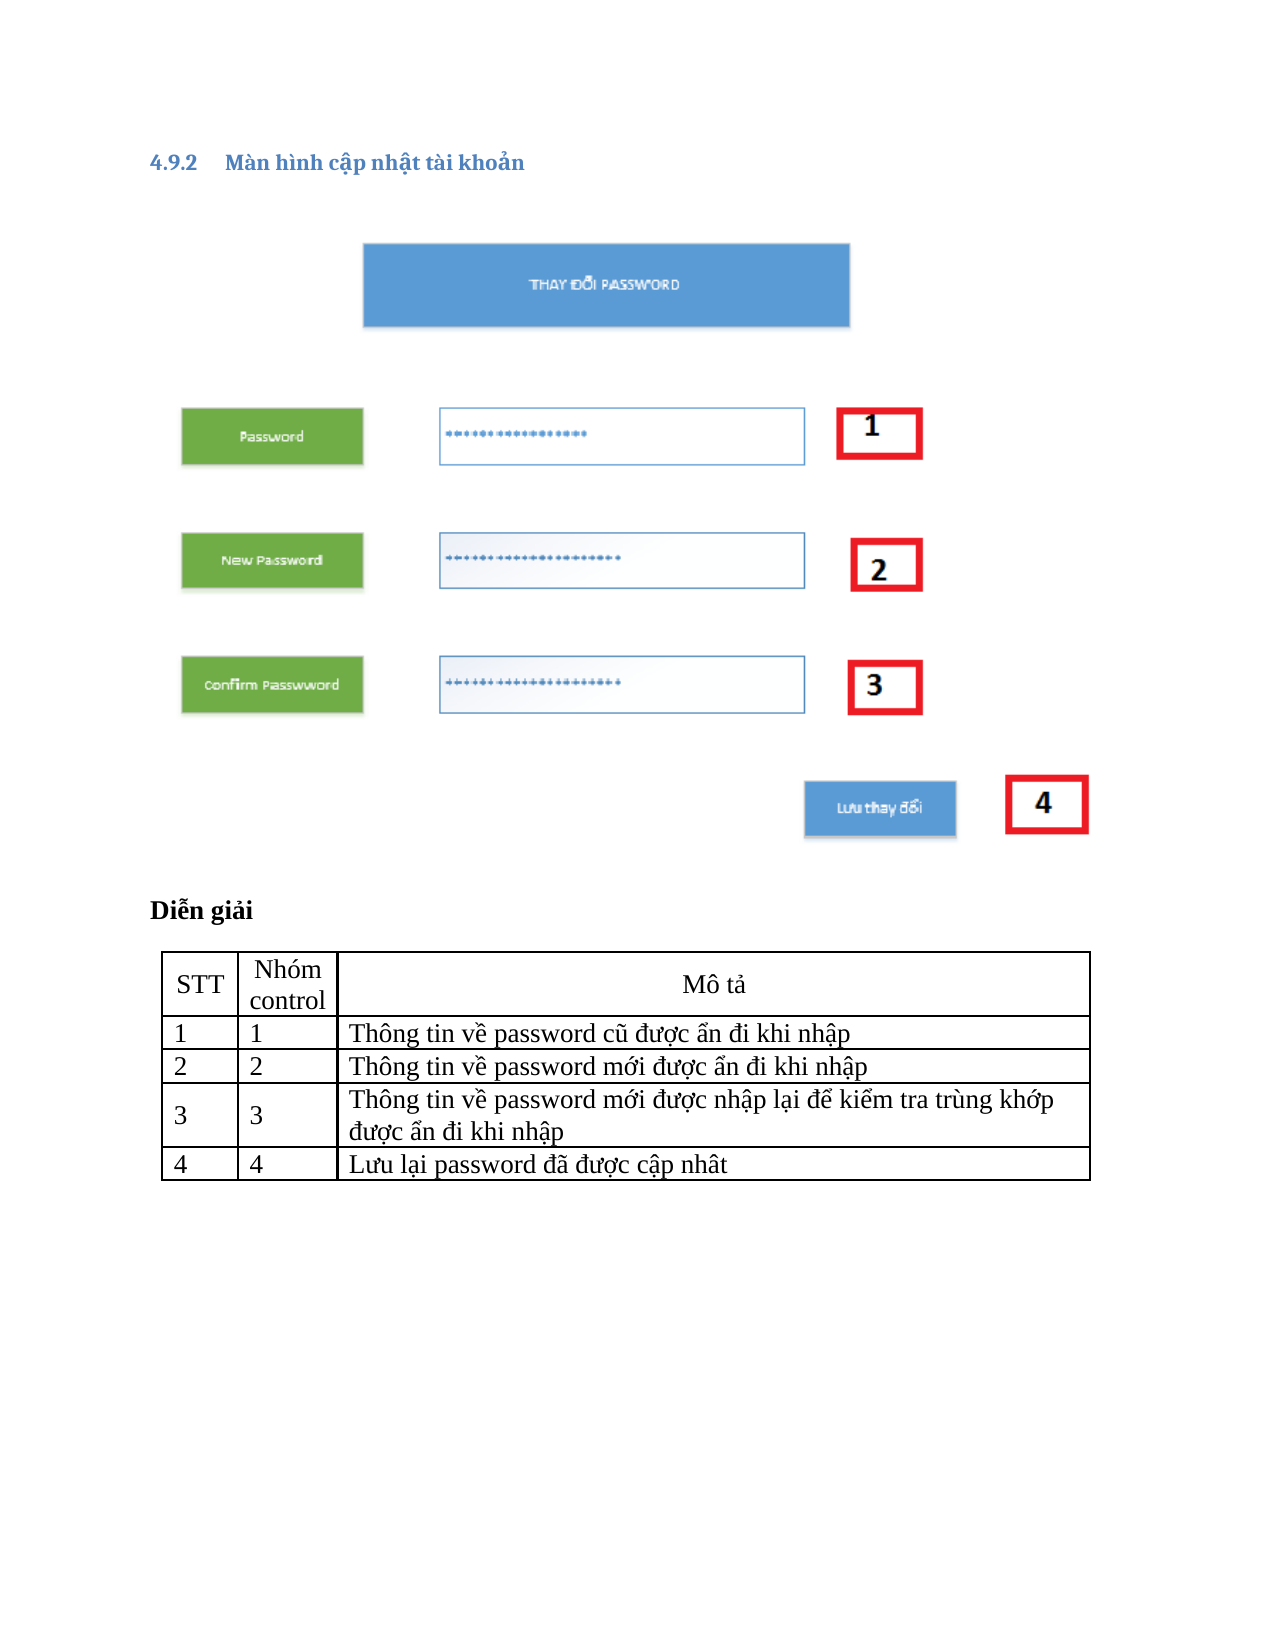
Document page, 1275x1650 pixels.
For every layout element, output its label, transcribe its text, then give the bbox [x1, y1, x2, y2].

table_cell 4 [239, 1148, 336, 1179]
table_cell 2 [163, 1050, 237, 1082]
table_cell Thông tin về password mới được nhập lại để kiểm tra trùng khớp được ẩn đi khi nhập [339, 1084, 1089, 1146]
table_cell 4 [163, 1148, 237, 1179]
table_cell 2 [239, 1050, 336, 1082]
table_cell Thông tin về password mới được ẩn đi khi nhập [339, 1050, 1089, 1082]
table_cell Lưu lại password đã được cập nhât [339, 1148, 1089, 1179]
table_header Nhóm control [239, 953, 336, 1015]
table_cell 3 [239, 1084, 336, 1146]
table_cell 3 [163, 1084, 237, 1146]
text Diễn giải [150, 894, 1125, 925]
table_cell 1 [163, 1017, 237, 1048]
table_cell 1 [239, 1017, 336, 1048]
picture [150, 192, 1125, 870]
table_cell Thông tin về password cũ được ẩn đi khi nhập [339, 1017, 1089, 1048]
table_header Mô tả [339, 953, 1089, 1015]
table_header STT [163, 953, 237, 1015]
subtitle Màn hình cập nhật tài khoản [150, 150, 1125, 176]
